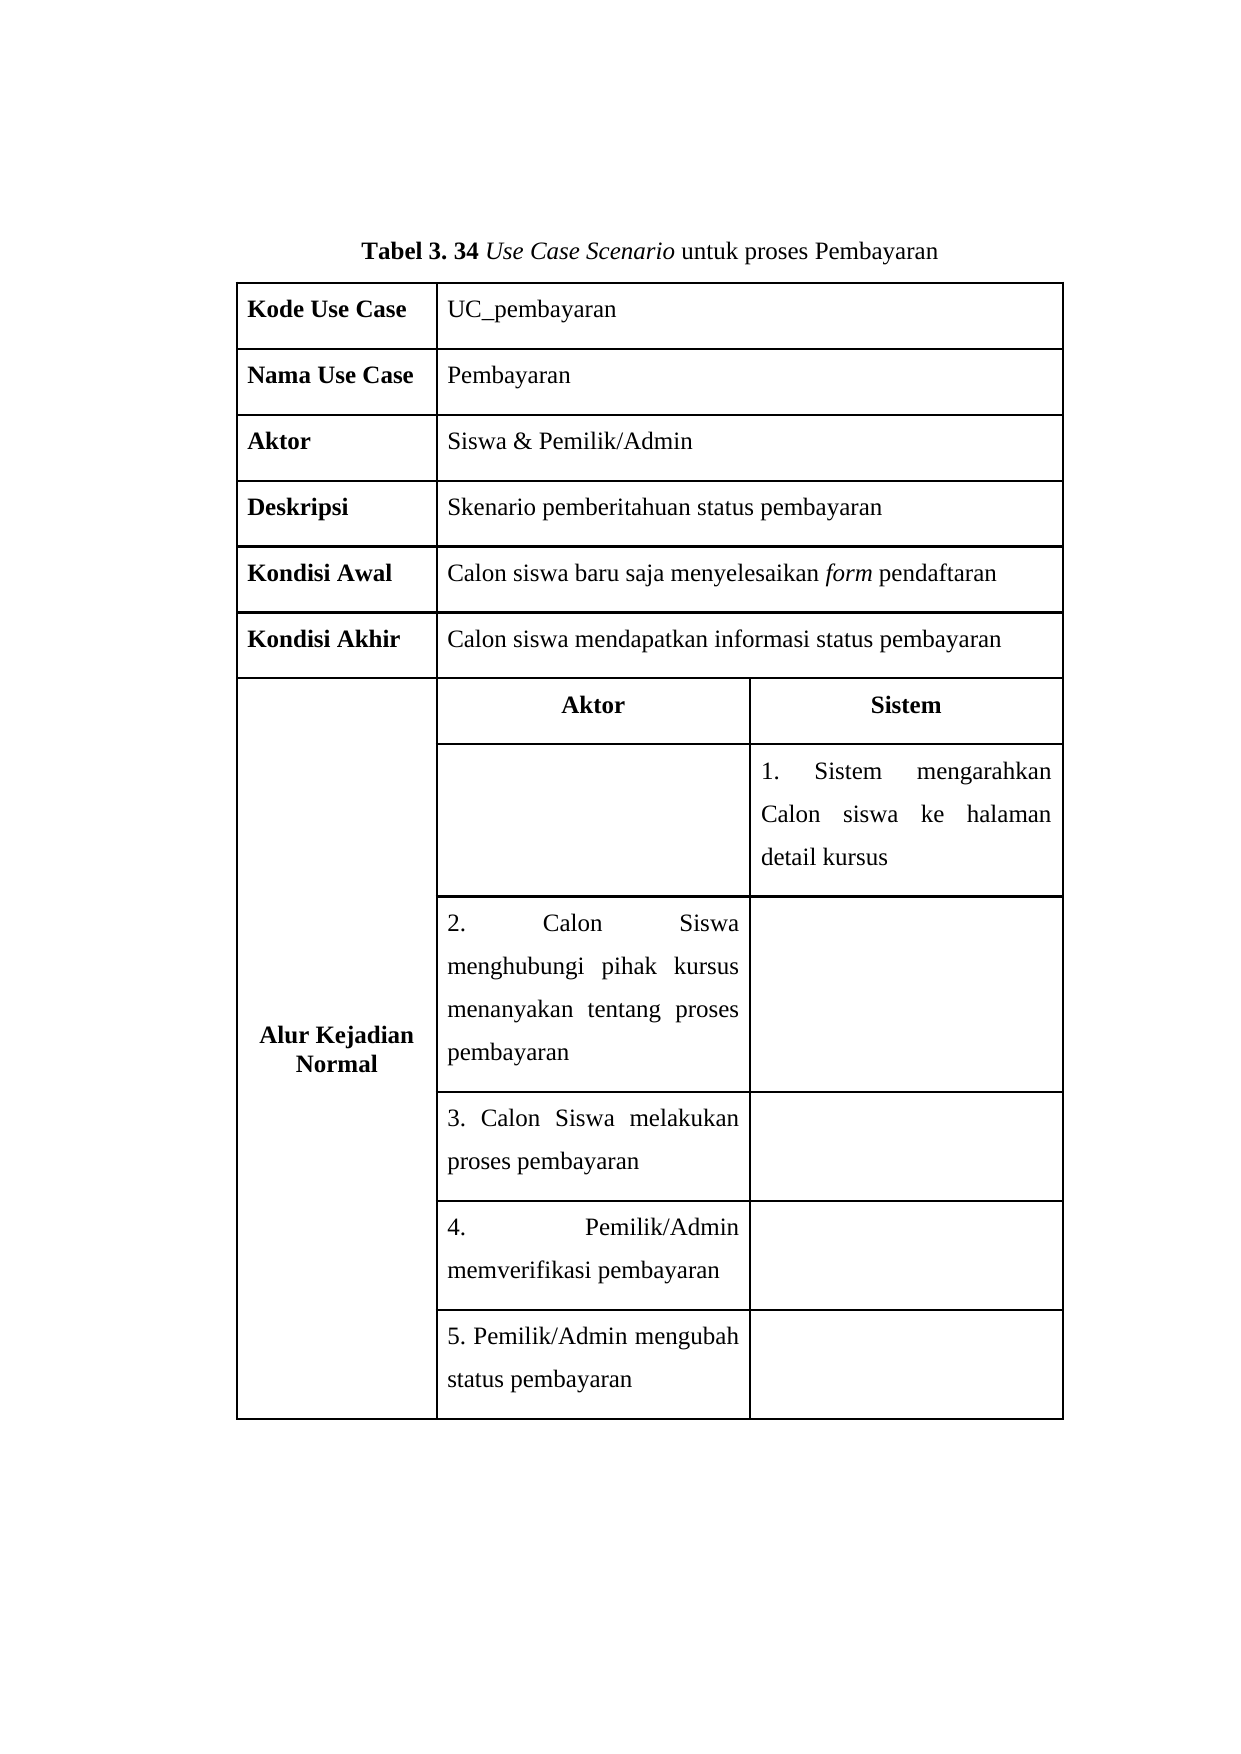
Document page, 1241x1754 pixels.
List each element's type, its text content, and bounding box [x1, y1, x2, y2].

table_cell Pembayaran [438, 350, 1062, 413]
table_cell 5. Pemilik/Admin mengubah status pembayaran [438, 1311, 749, 1418]
table_cell [438, 745, 749, 895]
table_cell Siswa & Pemilik/Admin [438, 416, 1062, 479]
table_header UC_pembayaran [438, 284, 1062, 348]
table_cell [751, 1093, 1062, 1200]
table_cell Calon siswa mendapatkan informasi status pembayaran [438, 614, 1062, 677]
table_cell 1. Sistem mengarahkan Calon siswa ke halaman detail kursus [751, 745, 1062, 895]
table_cell Alur Kejadian Normal [238, 679, 436, 1418]
table_cell [751, 898, 1062, 1091]
table_cell Kondisi Awal [238, 548, 436, 611]
table_cell Aktor [438, 679, 749, 743]
table_cell Calon siswa baru saja menyelesaikan form pendaftaran [438, 548, 1062, 611]
table_cell 3. Calon Siswa melakukan proses pembayaran [438, 1093, 749, 1200]
table_header Kode Use Case [238, 284, 436, 348]
table_cell [751, 1311, 1062, 1418]
table_cell Skenario pemberitahuan status pembayaran [438, 482, 1062, 545]
table_cell Sistem [751, 679, 1062, 743]
table_cell [751, 1202, 1062, 1309]
table_cell Aktor [238, 416, 436, 479]
table_cell Nama Use Case [238, 350, 436, 413]
table_cell Deskripsi [238, 482, 436, 545]
table_cell 2. Calon Siswa menghubungi pihak kursus menanyakan tentang proses pembayaran [438, 898, 749, 1091]
table_cell 4. Pemilik/Admin memverifikasi pembayaran [438, 1202, 749, 1309]
table_cell Kondisi Akhir [238, 614, 436, 677]
